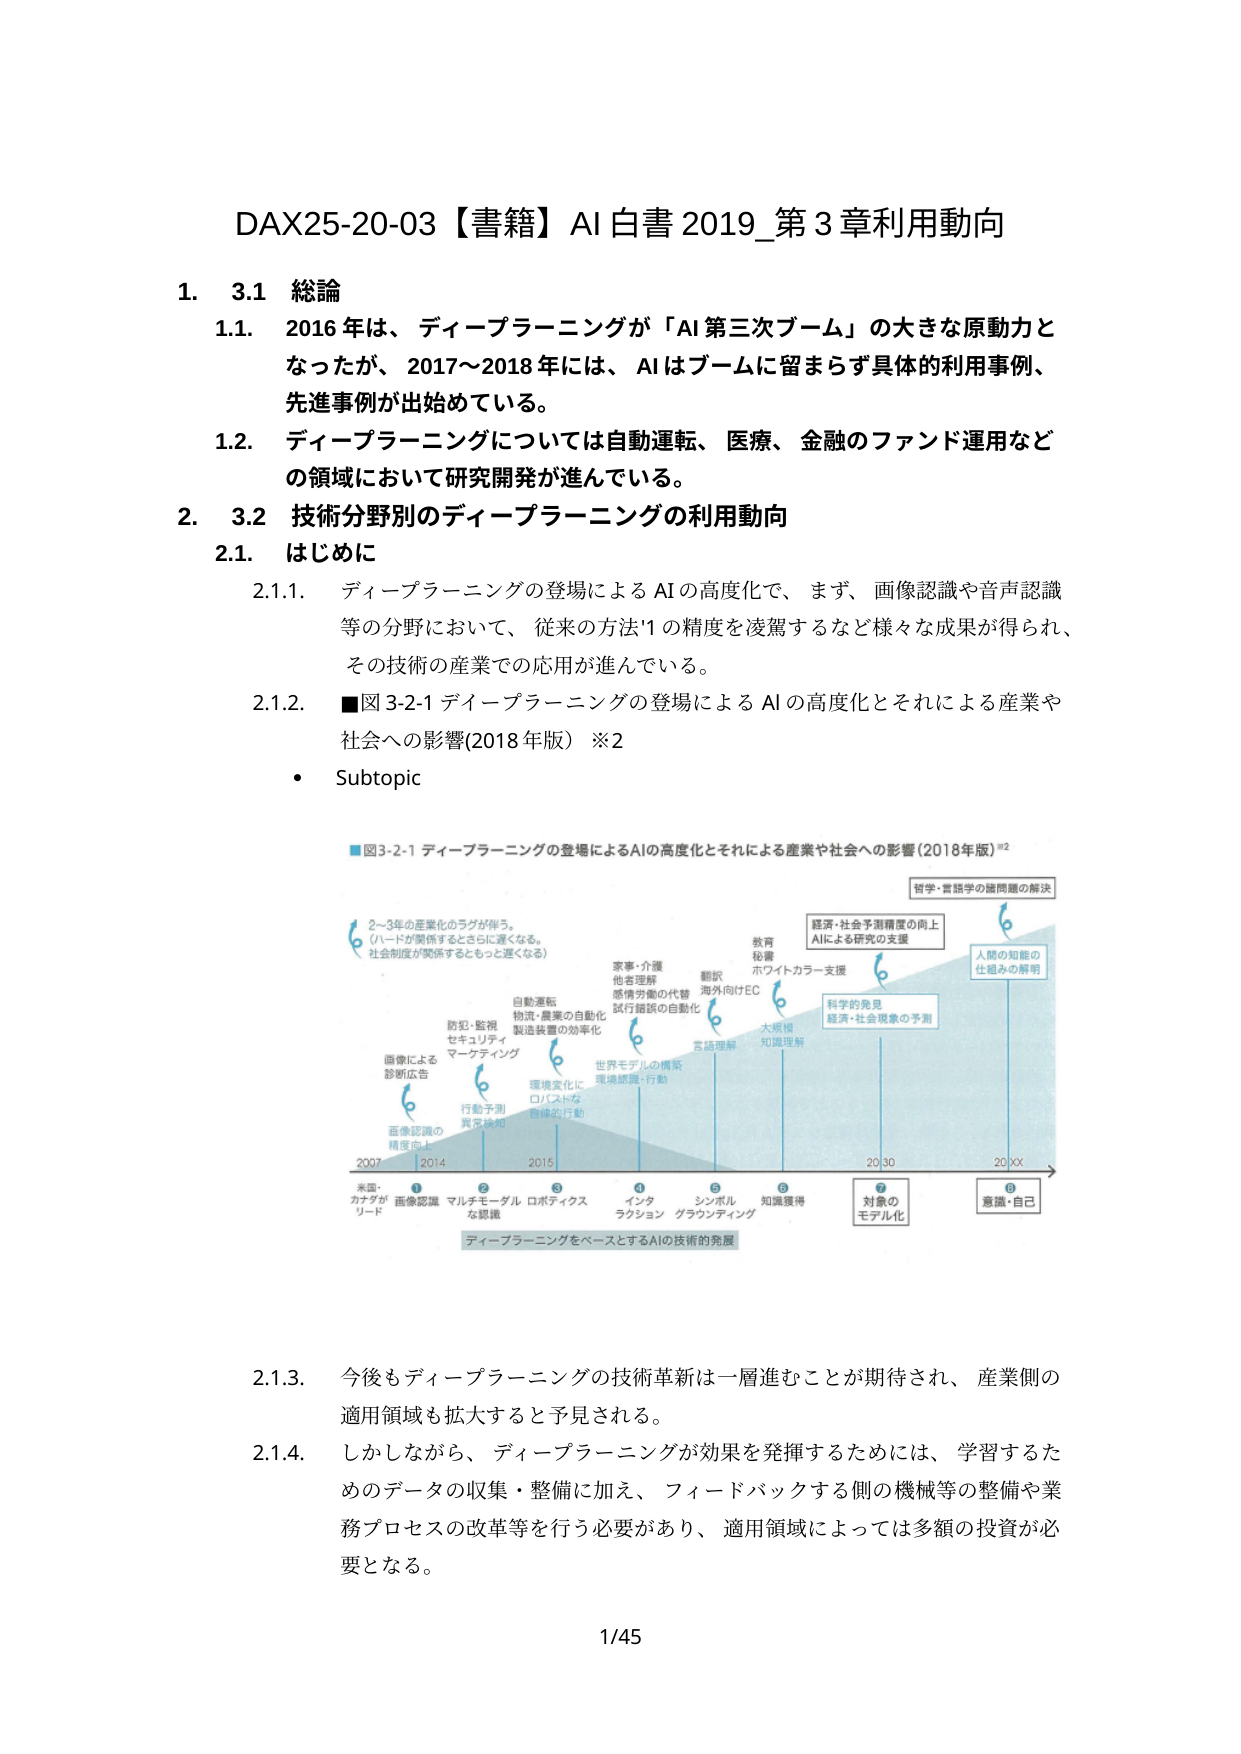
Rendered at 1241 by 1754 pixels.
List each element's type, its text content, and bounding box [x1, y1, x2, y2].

list Subtopic [294, 758, 1063, 796]
picture [335, 833, 1063, 1266]
subtitle はじめに [215, 533, 1058, 571]
list ディープラーニングの登場によるAIの高度化で、 まず、 画像認識や音声認識等の分野において、 従来の方法'1の精度を凌駕するなど様々な成果が得られ、 その技術の産業での応用が進んでいる。 [252, 571, 1063, 683]
subtitle 2016年は、 ディープラーニングが「AI第三次ブーム」の大きな原動力となったが、 2017～2018年には、 AIはブームに留まらず具体的利用事例、 先進事例が出始めている。 [215, 308, 1058, 421]
subtitle 3.2 技術分野別のディープラーニングの利用動向 [177, 496, 1063, 533]
subtitle ディープラーニングについては自動運転、 医療、 金融のファンド運用などの領域において研究開発が進んでいる。 [215, 421, 1058, 496]
list しかしながら、 ディープラーニングが効果を発揮するためには、 学習するためのデータの収集・整備に加え、 フィードバックする側の機械等の整備や業務プロセスの改革等を行う必要があり、 適用領域によっては多額の投資が必要となる。 [252, 1433, 1063, 1583]
list 今後もディープラーニングの技術革新は一層進むことが期待され、 産業側の適用領域も拡大すると予見される。 [252, 1358, 1063, 1433]
title DAX25-20-03【書籍】AI白書2019_第3章利用動向 [177, 183, 1063, 258]
list ■図3-2-1デイープラーニングの登場によるAlの高度化とそれによる産業や社会への影響(2018年版） ※2 [252, 683, 1063, 758]
subtitle 3.1 総論 [177, 271, 1063, 308]
